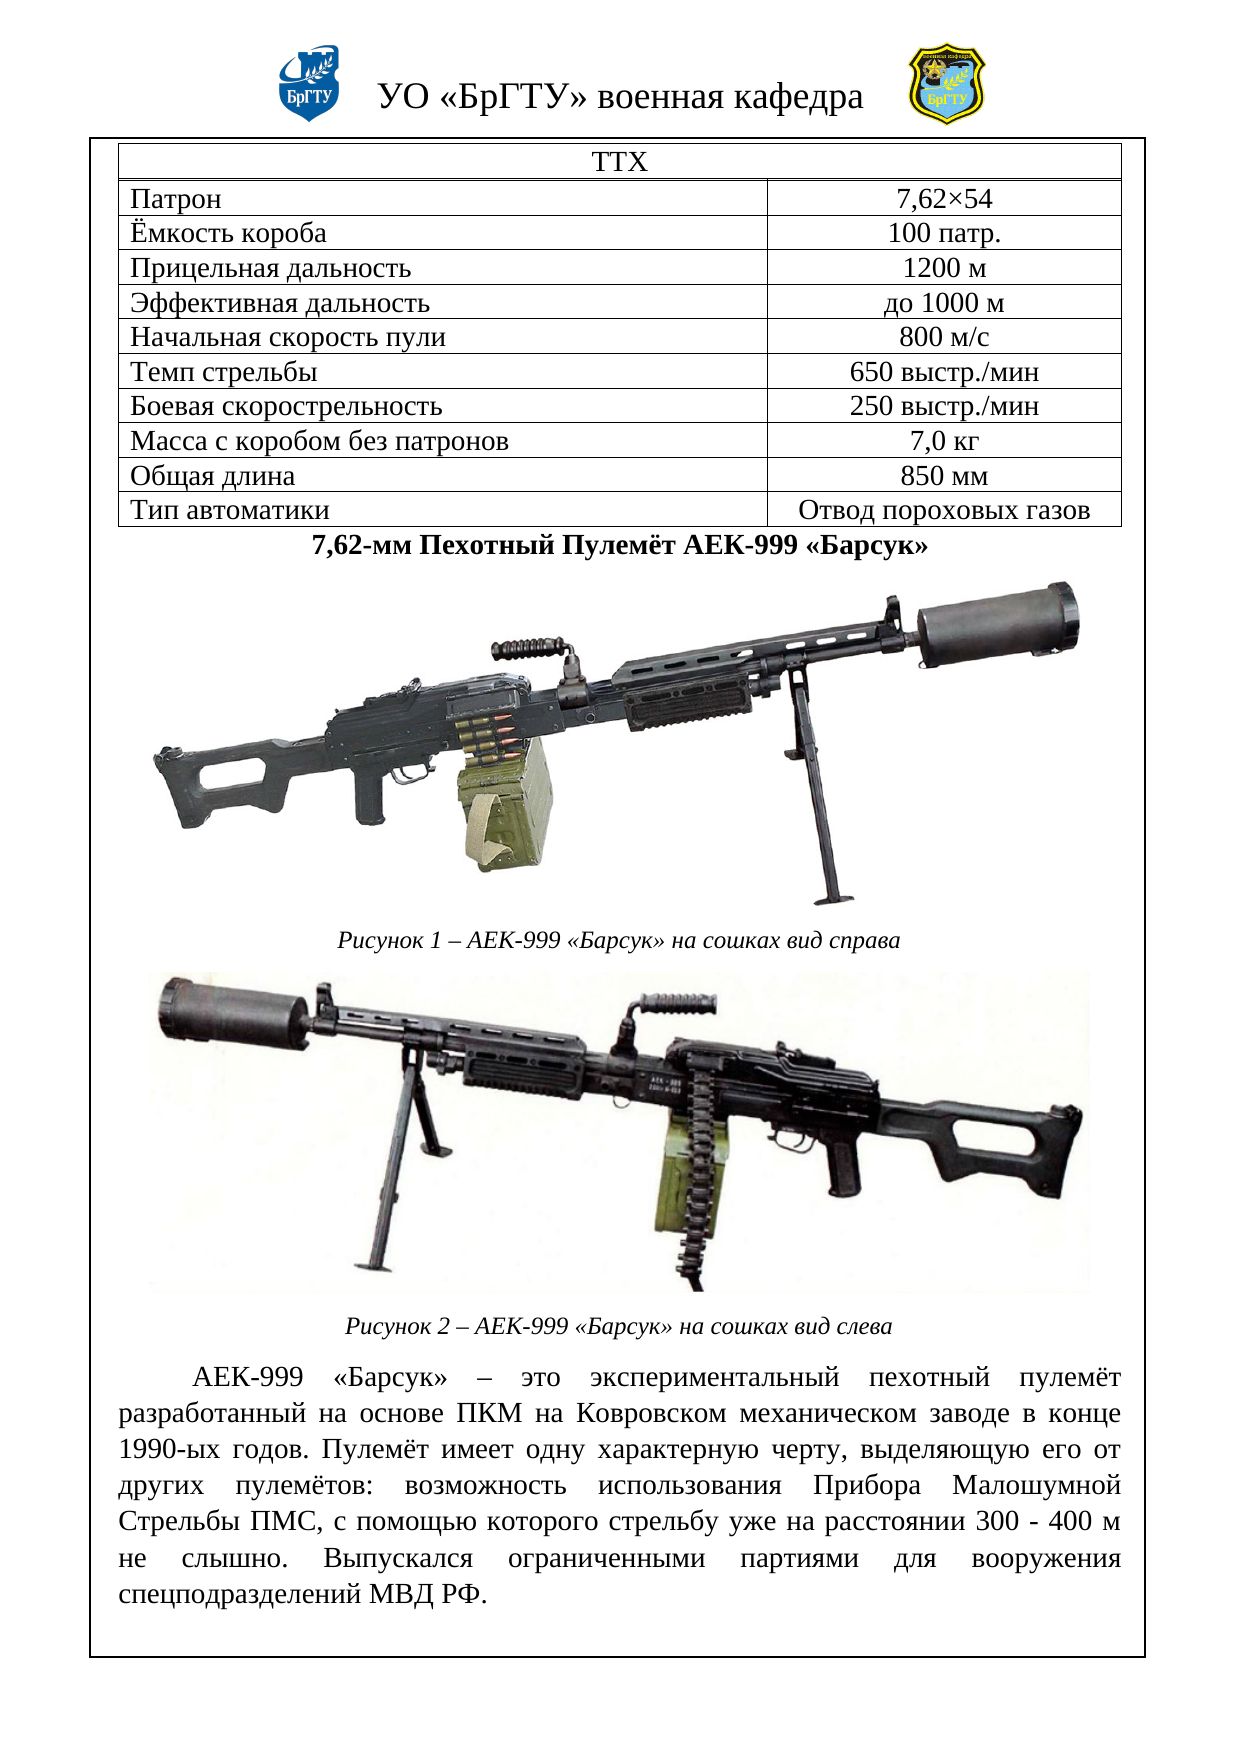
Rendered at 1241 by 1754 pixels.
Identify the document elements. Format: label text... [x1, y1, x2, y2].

table_cell до 1000 м [768, 285, 1121, 318]
table_cell Ёмкость короба [119, 216, 767, 249]
text Рисунок 2 – АЕК-999 «Барсук» на сошках вид слева [118, 1311, 1122, 1340]
table_cell 7,0 кг [768, 423, 1121, 457]
table_cell Прицельная дальность [119, 250, 767, 284]
picture [907, 42, 987, 126]
table_cell Боевая скорострельность [119, 389, 767, 422]
table_cell Эффективная дальность [119, 285, 767, 318]
text АЕК-999 «Барсук» – это экспериментальный пехотный пулемёт разработанный на основе ПКМ на Ковровском механическом заводе в конце 1990-ых годов. Пулемёт имеет одну характерную черту, выделяющую его от других пулемётов: возможность использования Прибора Малошумной Стрельбы ПМС, с помощью которого стрельбу уже на расстоянии 300 - 400 м не слышно. Выпускался ограниченными партиями для вооружения спецподразделений МВД РФ. [118, 1359, 1122, 1609]
table_cell Масса с коробом без патронов [119, 423, 767, 457]
table_cell Патрон [119, 181, 767, 214]
table_cell 850 мм [768, 458, 1121, 491]
table_header ТТХ [119, 144, 1121, 178]
picture [270, 44, 348, 123]
table_cell Общая длина [119, 458, 767, 491]
text 7,62-мм Пехотный Пулемёт АЕК-999 «Барсук» [118, 527, 1122, 560]
table_cell Темп стрельбы [119, 354, 767, 387]
table_cell Тип автоматики [119, 492, 767, 526]
table_cell 650 выстр./мин [768, 354, 1121, 387]
picture [148, 579, 1092, 907]
table_cell Начальная скорость пули [119, 319, 767, 353]
picture [148, 972, 1092, 1293]
table_cell 250 выстр./мин [768, 389, 1121, 422]
table_cell Отвод пороховых газов [768, 492, 1121, 526]
table_cell 1200 м [768, 250, 1121, 284]
table_cell 800 м/с [768, 319, 1121, 353]
table_cell 100 патр. [768, 216, 1121, 249]
text Рисунок 1 – АЕК-999 «Барсук» на сошках вид справа [118, 925, 1122, 954]
table_cell 7,62×54 [768, 181, 1121, 214]
